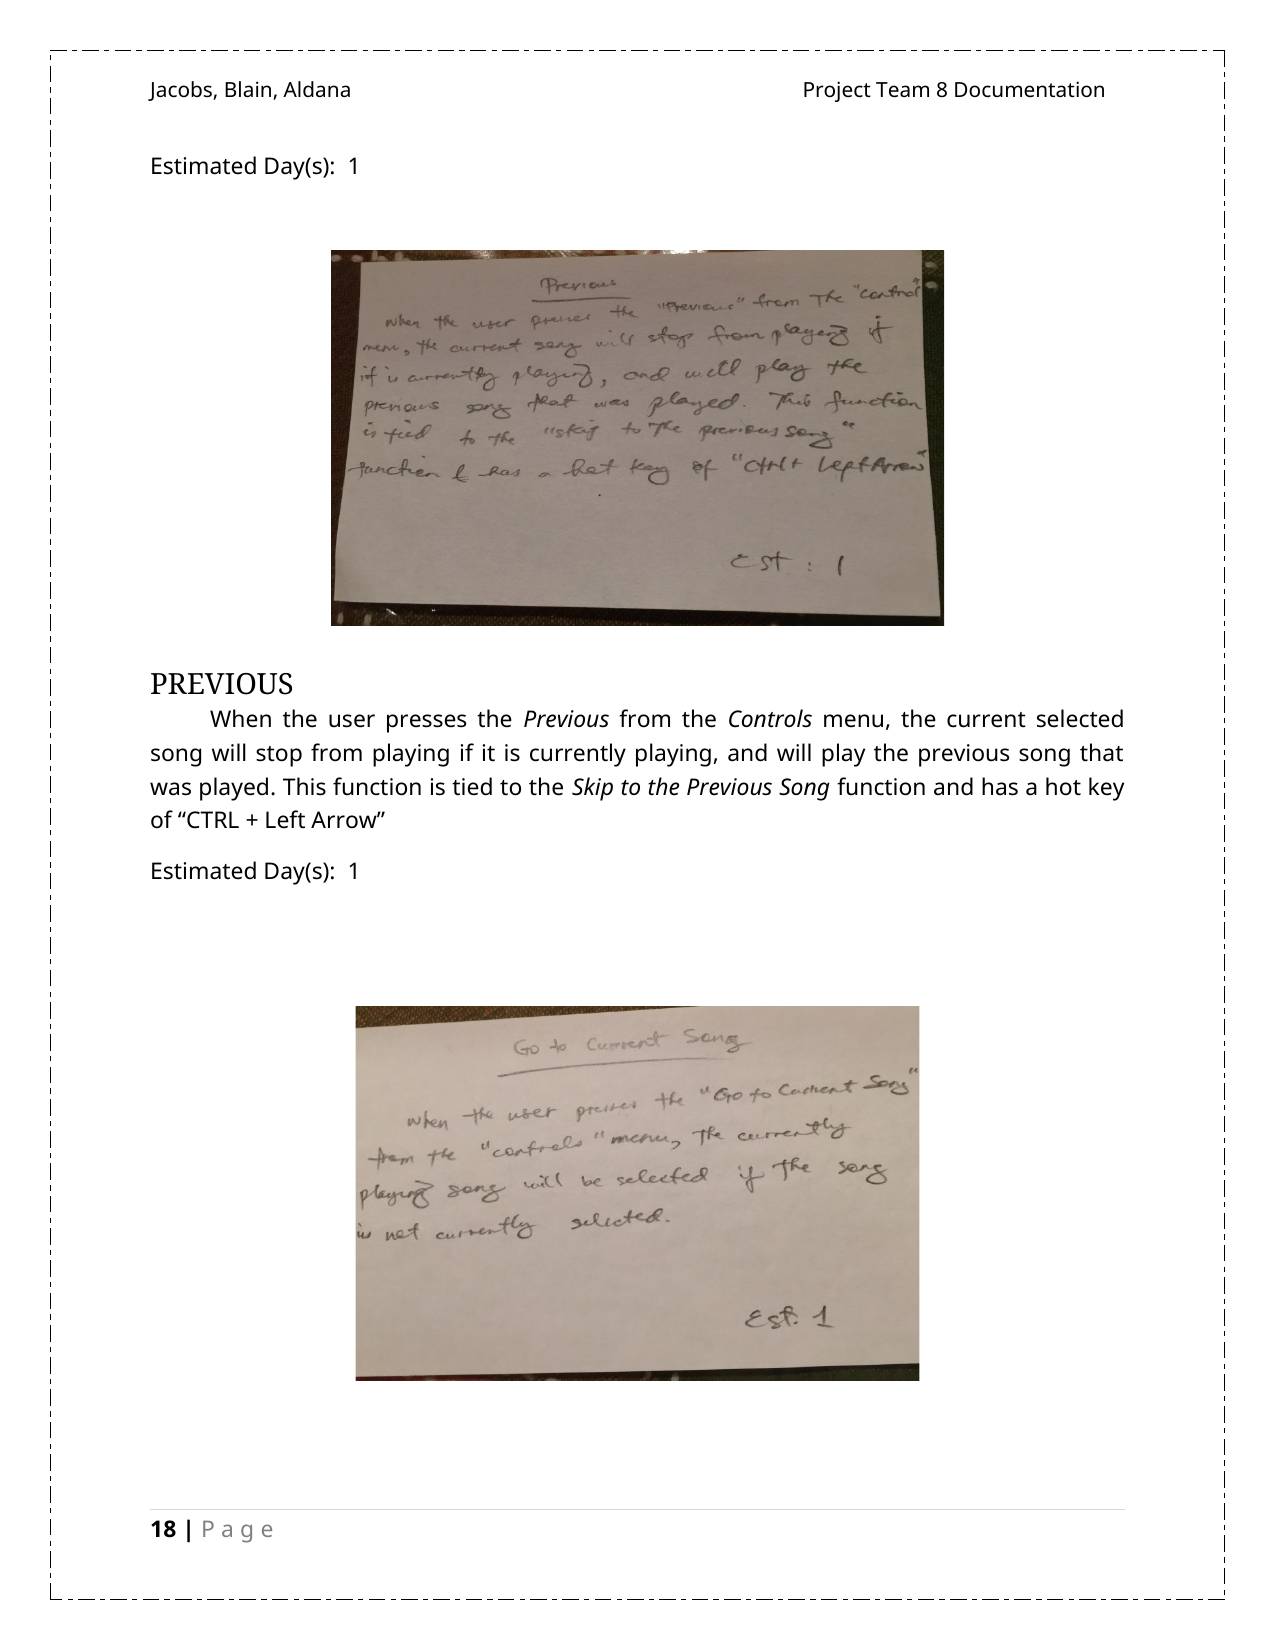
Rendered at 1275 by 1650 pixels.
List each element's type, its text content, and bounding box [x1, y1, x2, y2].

subtitle Previous [150, 663, 1125, 703]
text Estimated Day(s): 1 [150, 150, 1125, 181]
text When the user presses the Previous from the Controls menu, the current selected song will stop from playing if it is currently playing, and will play the previous song that was played. This function is tied to the Skip to the Previous Song function and has a hot key of “CTRL + Left Arrow” [150, 703, 1125, 836]
text Estimated Day(s): 1 [150, 855, 1125, 886]
picture [355, 1006, 920, 1381]
picture [331, 250, 945, 626]
